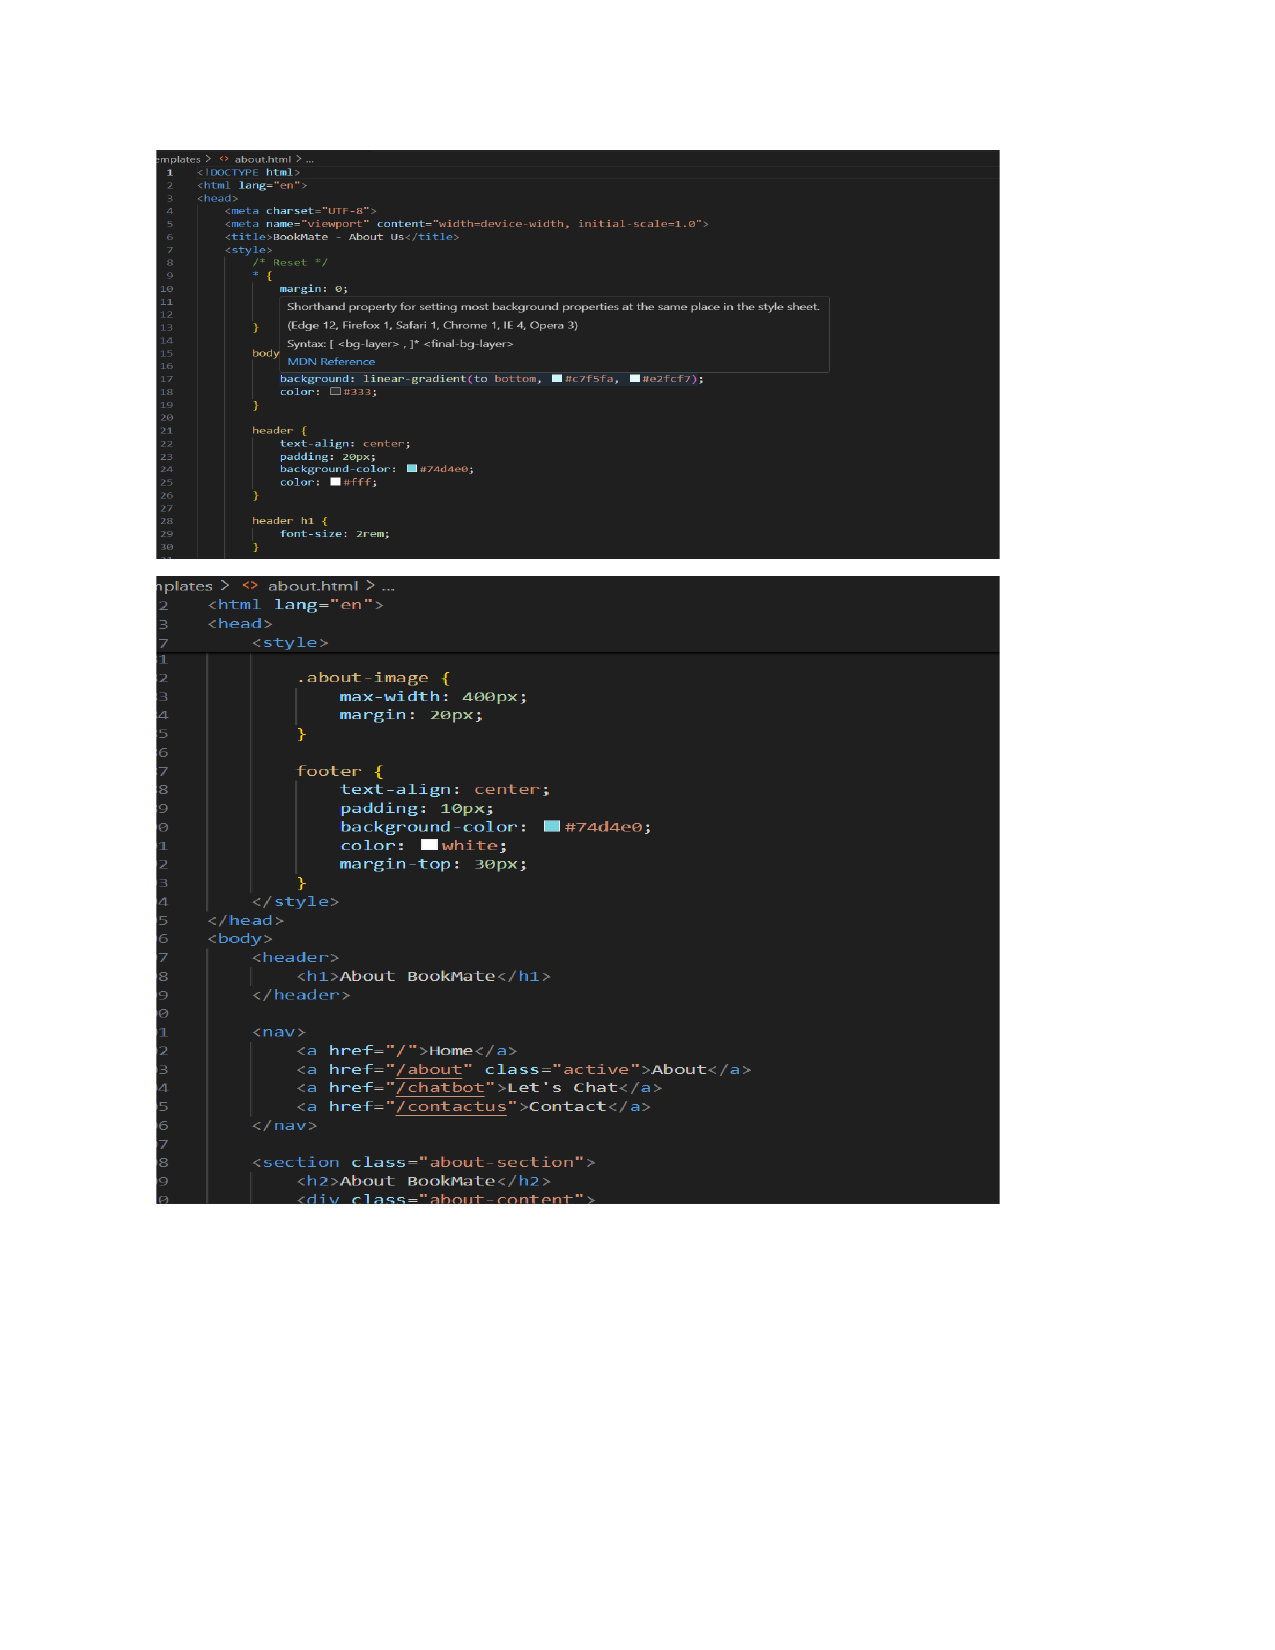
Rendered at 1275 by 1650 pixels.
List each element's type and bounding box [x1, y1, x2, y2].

picture [156, 576, 1000, 1204]
picture [156, 150, 1000, 559]
